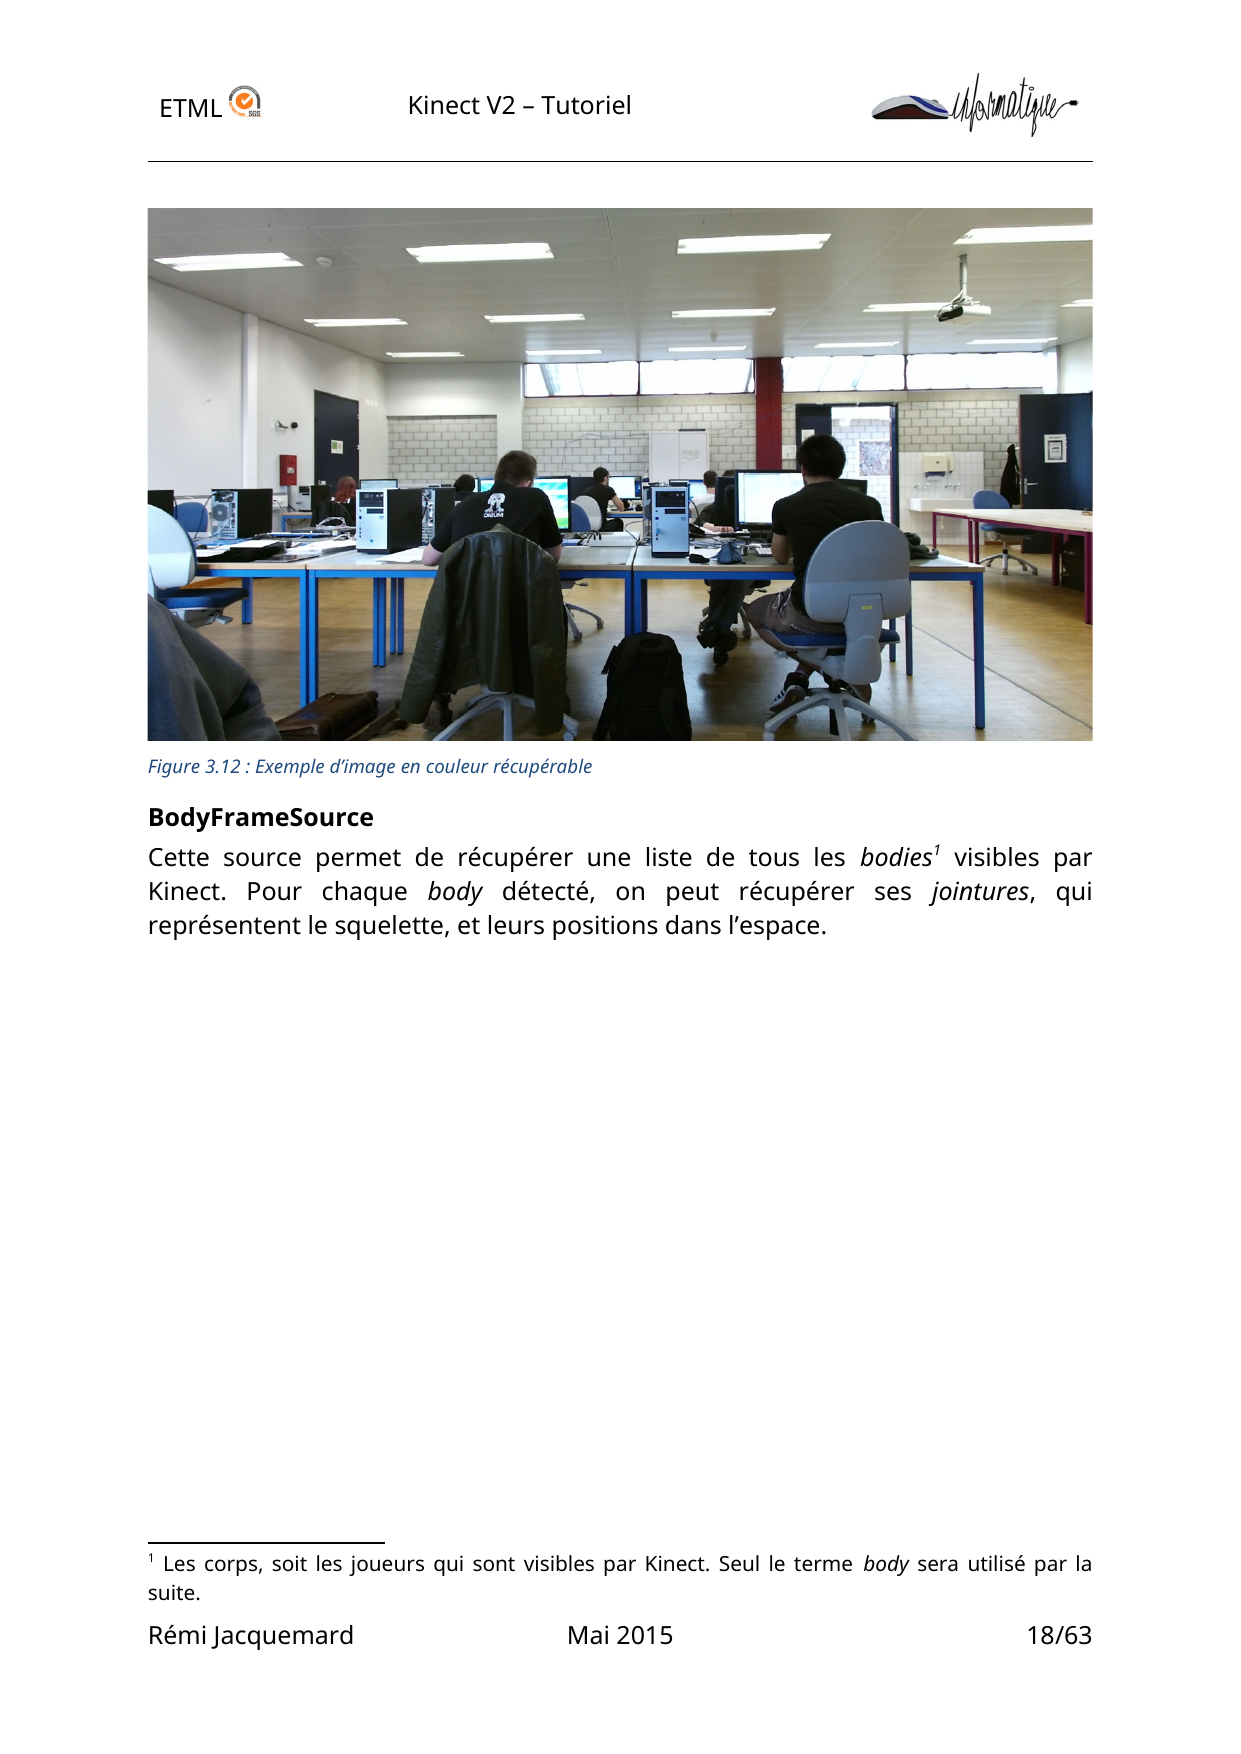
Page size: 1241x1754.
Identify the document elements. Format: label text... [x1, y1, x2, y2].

picture [147, 208, 1093, 741]
subtitle BodyFrameSource [148, 799, 1093, 833]
picture [228, 85, 263, 118]
picture [871, 73, 1079, 137]
text Cette source permet de récupérer une liste de tous les bodies visibles par Kinect. Pour chaque body détecté, on peut récupérer ses jointures, qui représentent le squelette, et leurs positions dans l’espace. [148, 840, 1093, 942]
